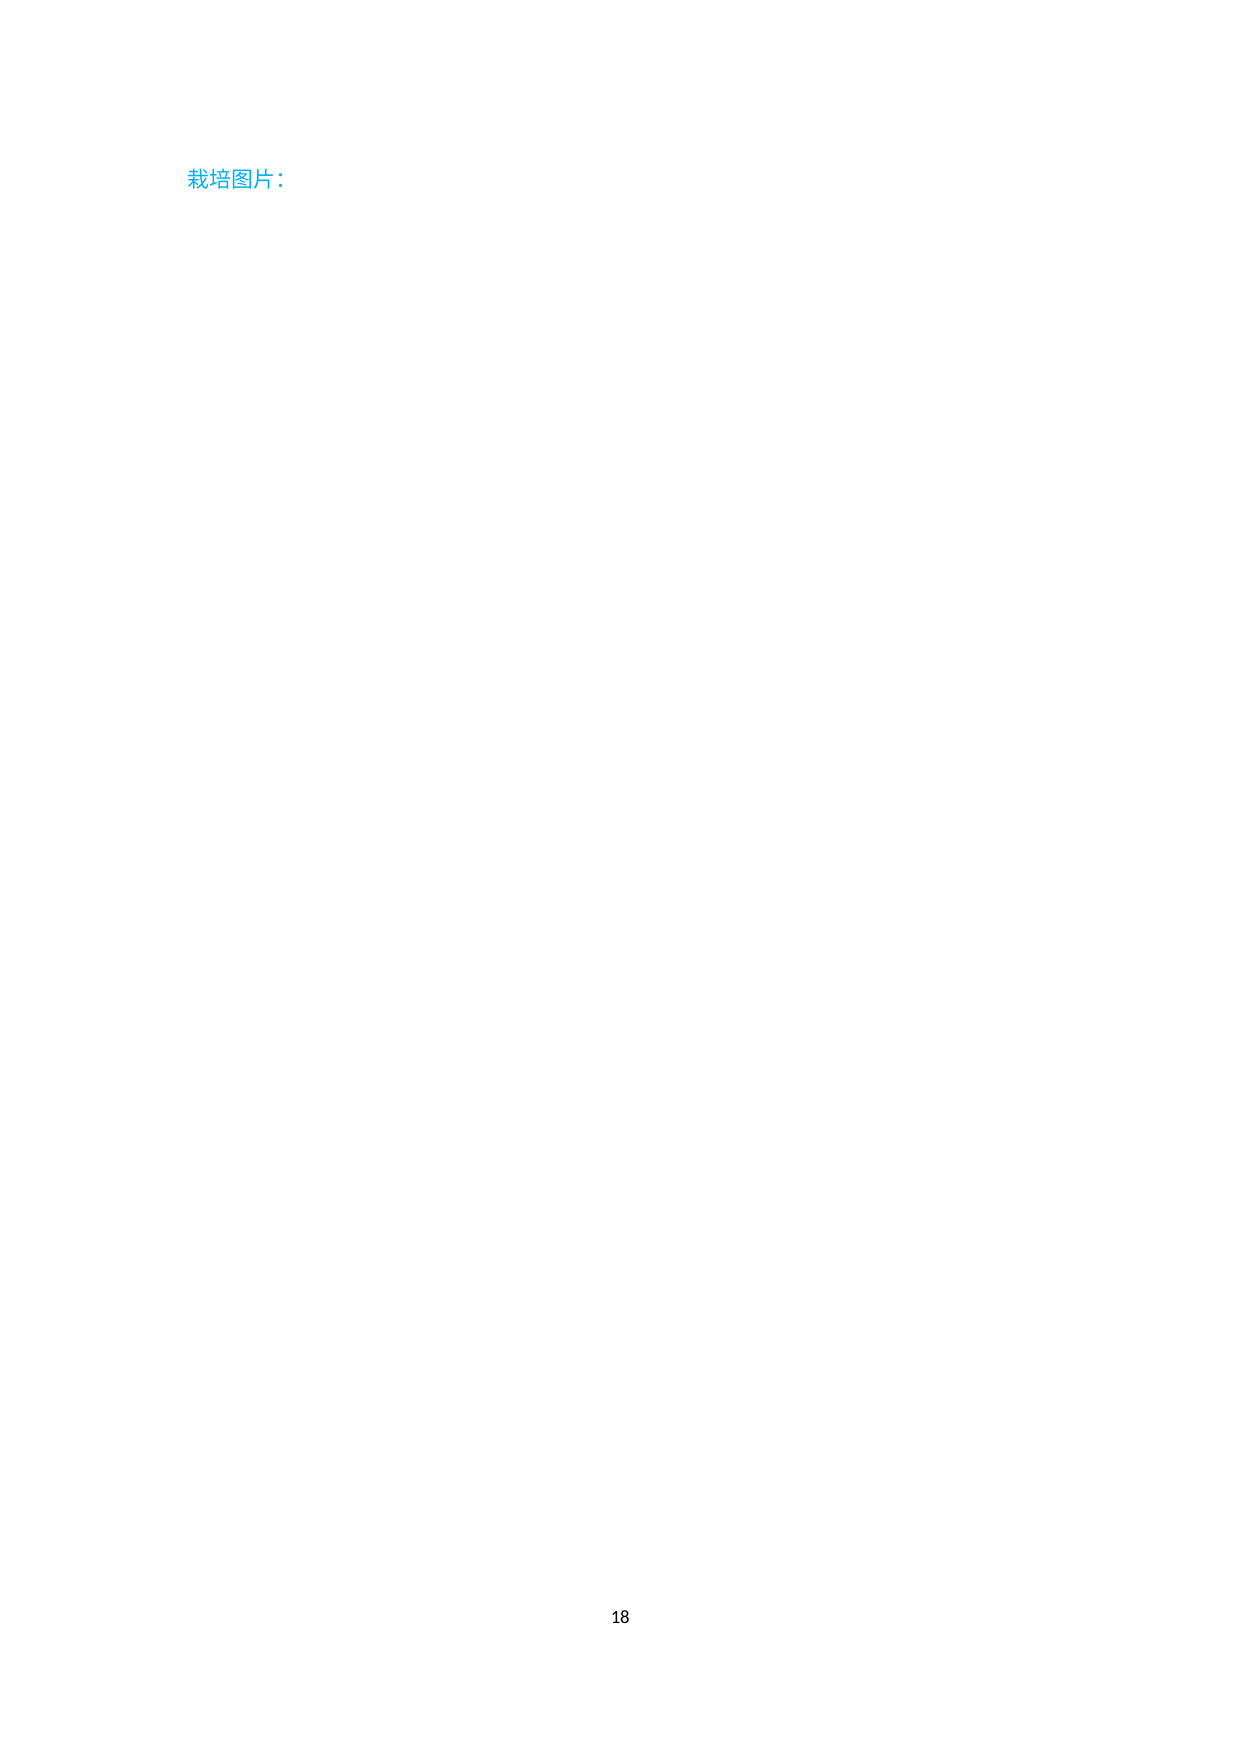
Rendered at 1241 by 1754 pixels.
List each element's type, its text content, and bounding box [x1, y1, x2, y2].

text 栽培图片： [187, 162, 1053, 194]
